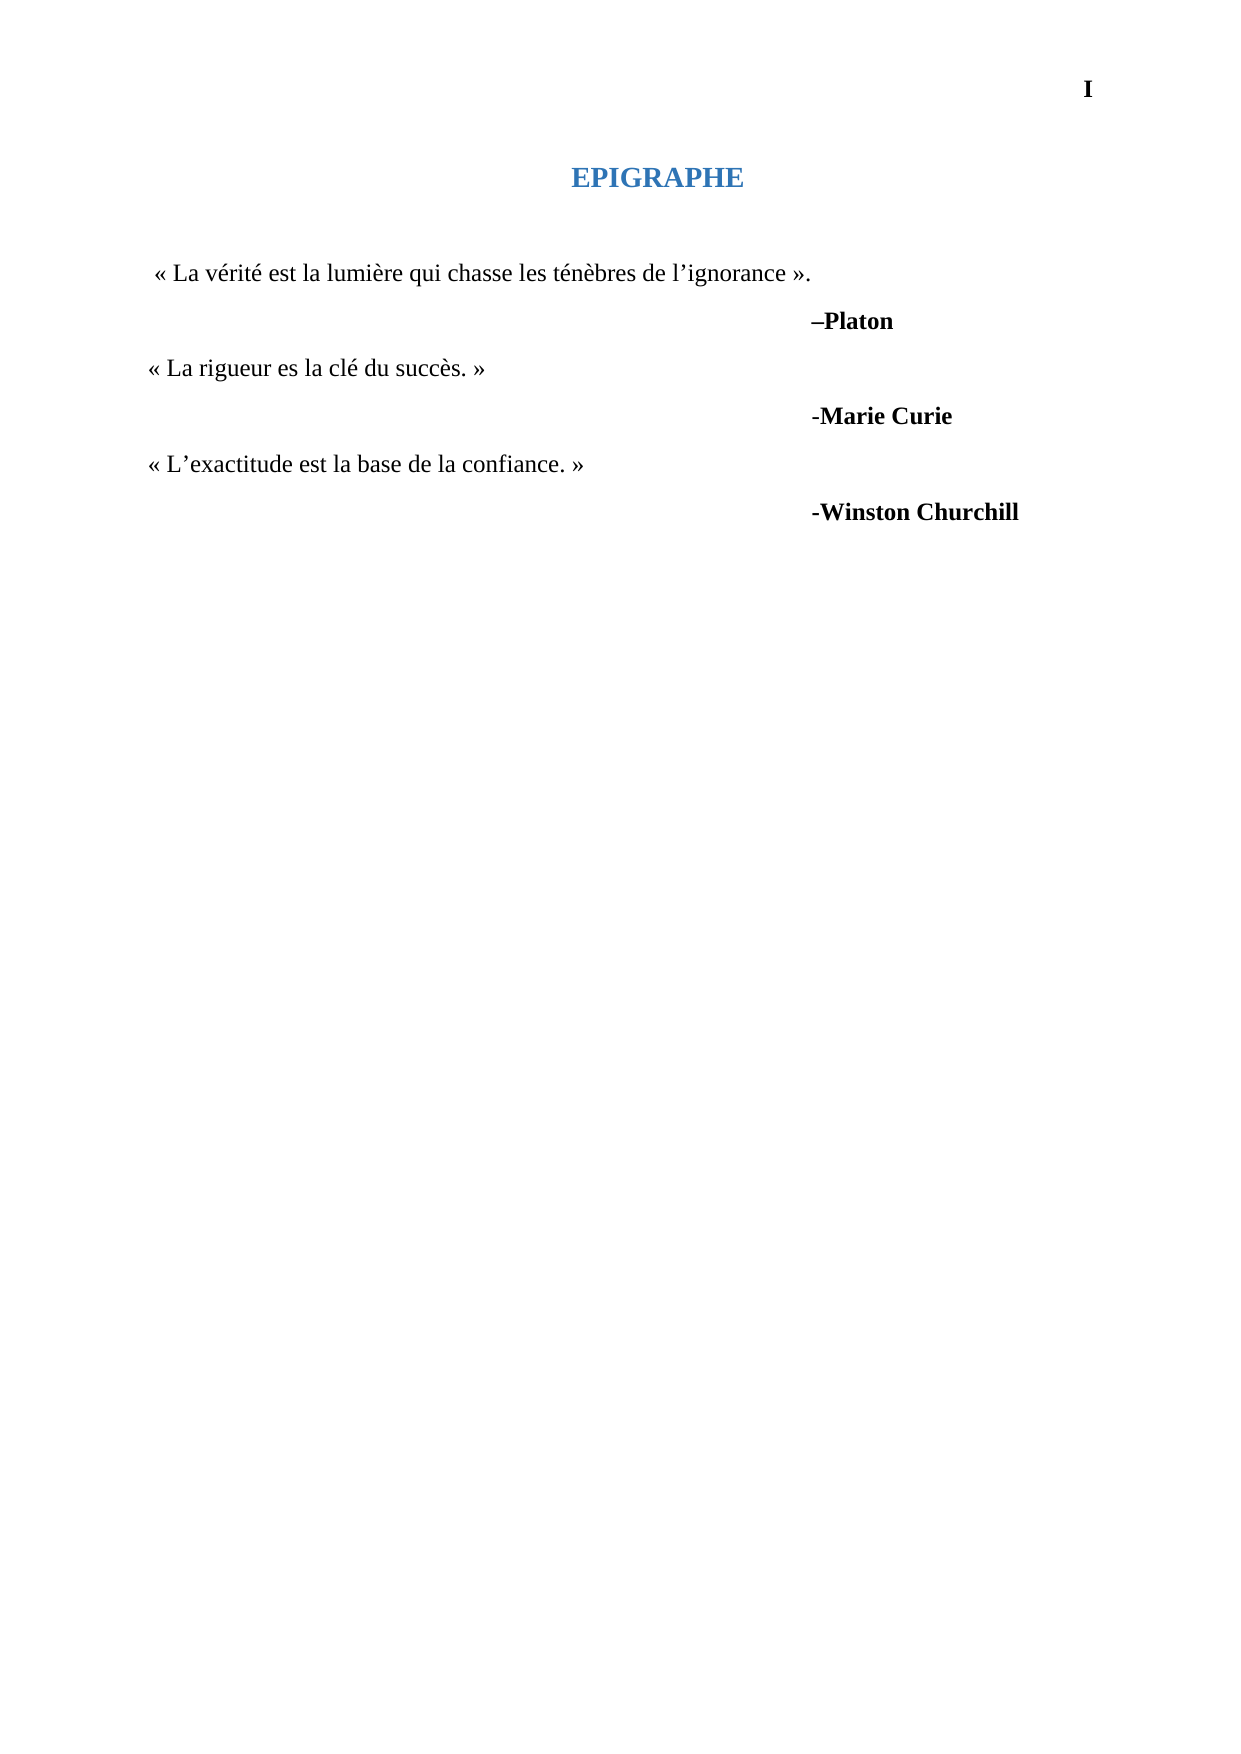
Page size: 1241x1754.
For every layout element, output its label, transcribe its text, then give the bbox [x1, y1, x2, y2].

subtitle EPIGRAPHE [148, 160, 1093, 194]
text « La rigueur es la clé du succès. » [148, 353, 1093, 382]
text -Marie Curie [811, 401, 1093, 430]
text –Platon [811, 306, 1093, 334]
text « La vérité est la lumière qui chasse les ténèbres de l’ignorance ». [148, 258, 1093, 287]
list -Winston Churchill [811, 497, 1093, 525]
text « L’exactitude est la base de la confiance. » [148, 449, 1093, 478]
